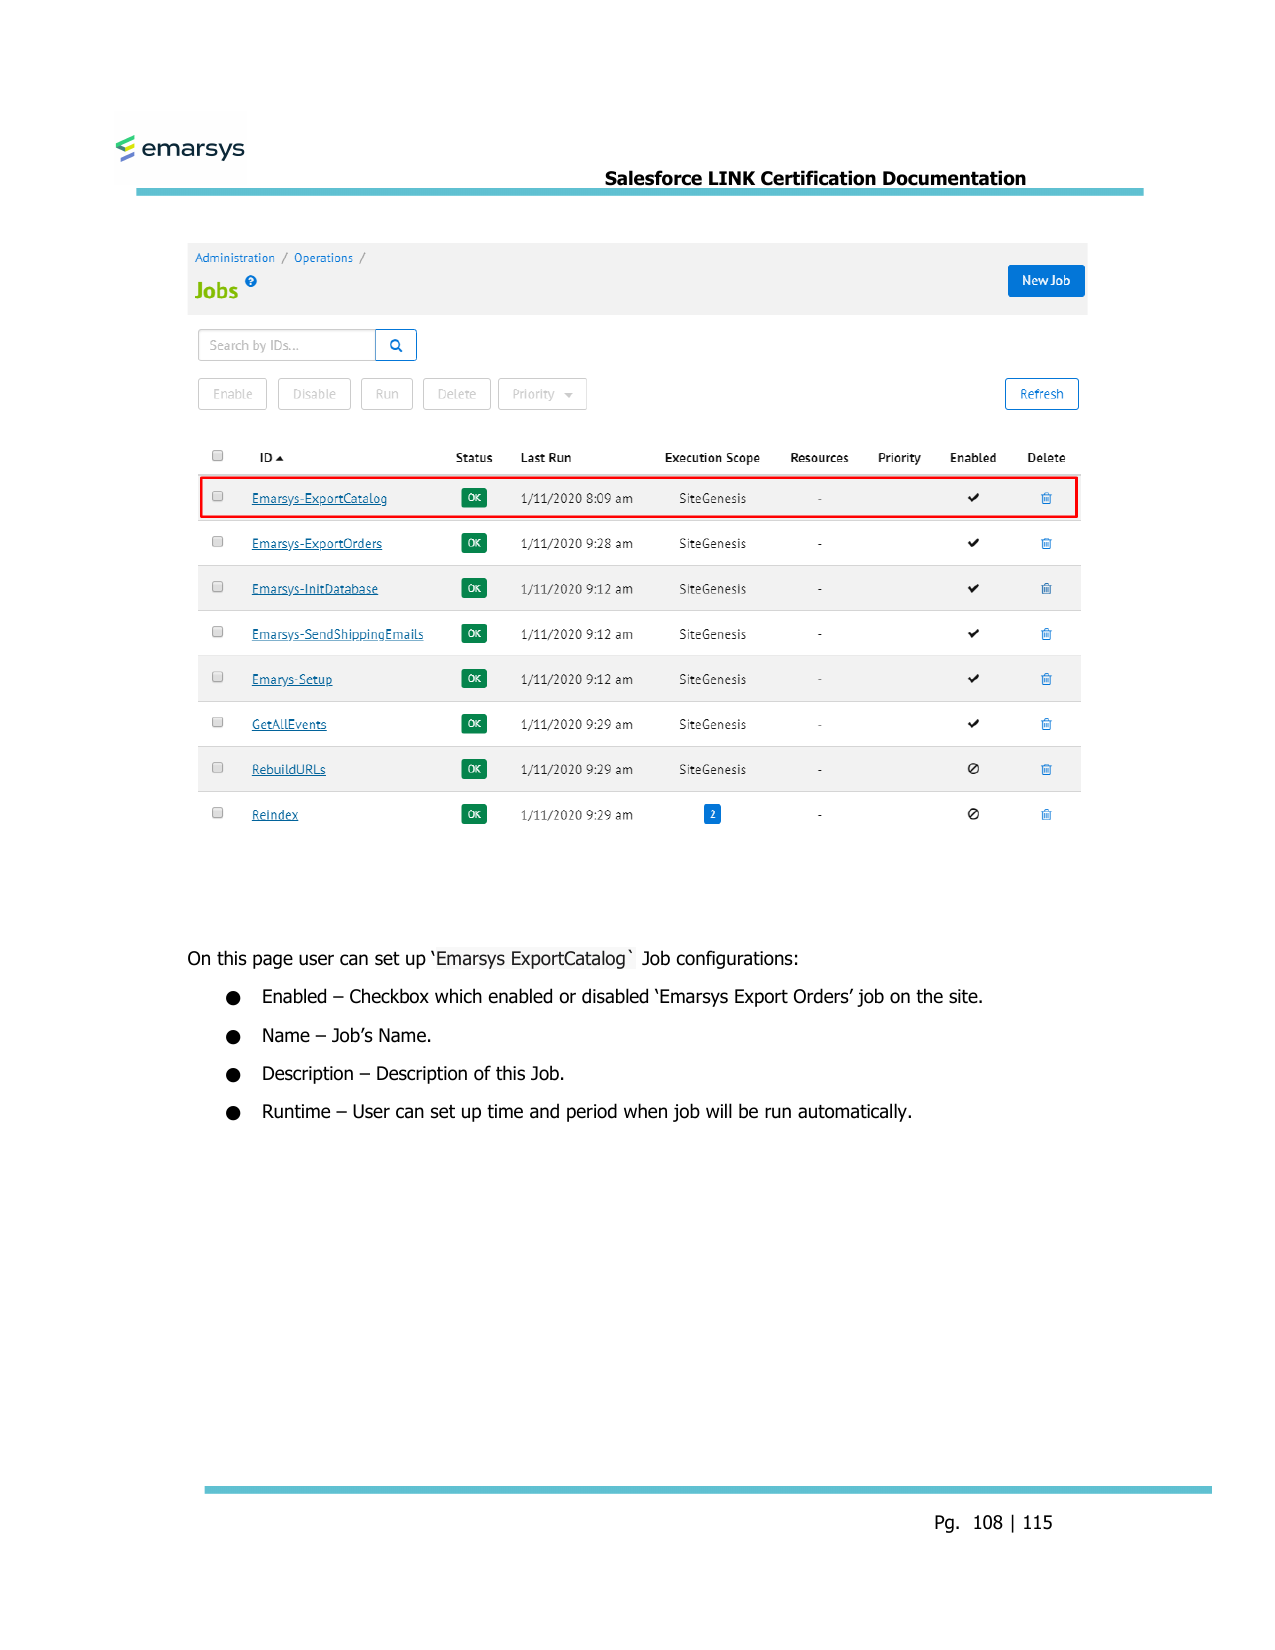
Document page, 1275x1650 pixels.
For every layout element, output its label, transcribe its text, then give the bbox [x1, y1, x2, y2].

list Name – Job’s Name. [225, 1014, 1087, 1053]
text On this page user can set up ‘Emarsys ExportCatalog` Job configurations: [187, 947, 436, 969]
text On this page user can set up ‘Emarsys ExportCatalog` Job configurations: [636, 947, 1087, 969]
picture [136, 188, 1144, 196]
list Description – Description of this Job. [225, 1053, 1087, 1091]
picture [113, 111, 247, 185]
list Runtime – User can set up time and period when job will be run automatically. [225, 1091, 1087, 1129]
picture [187, 243, 1088, 827]
picture [204, 1486, 1212, 1494]
list Enabled – Checkbox which enabled or disabled ‘Emarsys Export Orders’ job on the site. [225, 976, 1087, 1014]
